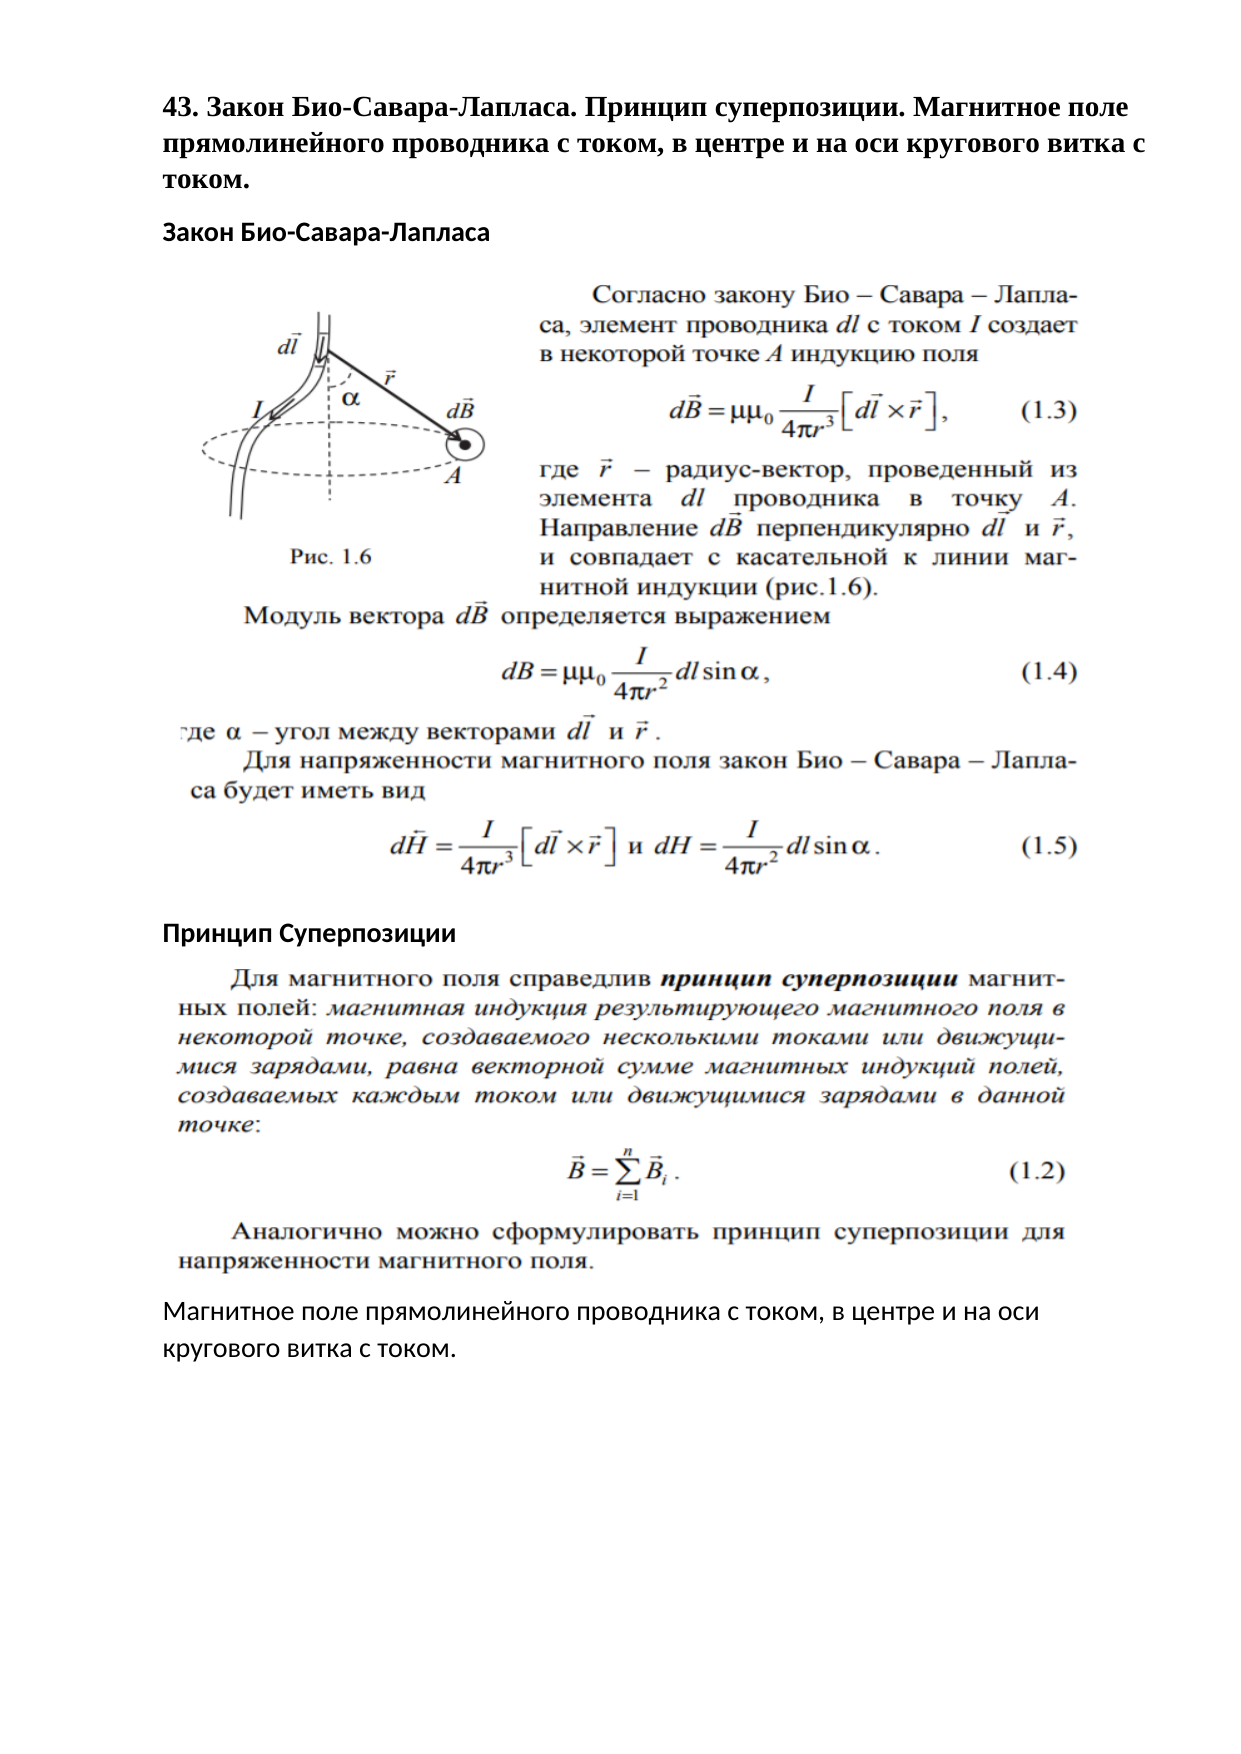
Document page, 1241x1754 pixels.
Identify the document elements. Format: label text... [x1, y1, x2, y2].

text Магнитное поле прямолинейного проводника с током, в центре и на оси кругового витка с током. [162, 1293, 1152, 1364]
picture [162, 968, 1080, 1274]
text Принцип Суперпозиции [162, 915, 1152, 949]
text 43. Закон Био-Савара-Лапласа. Принцип суперпозиции. Магнитное поле прямолинейного проводника с током, в центре и на оси кругового витка с током. [162, 89, 1152, 194]
picture [162, 267, 1122, 897]
text Закон Био-Савара-Лапласа [162, 214, 1152, 248]
